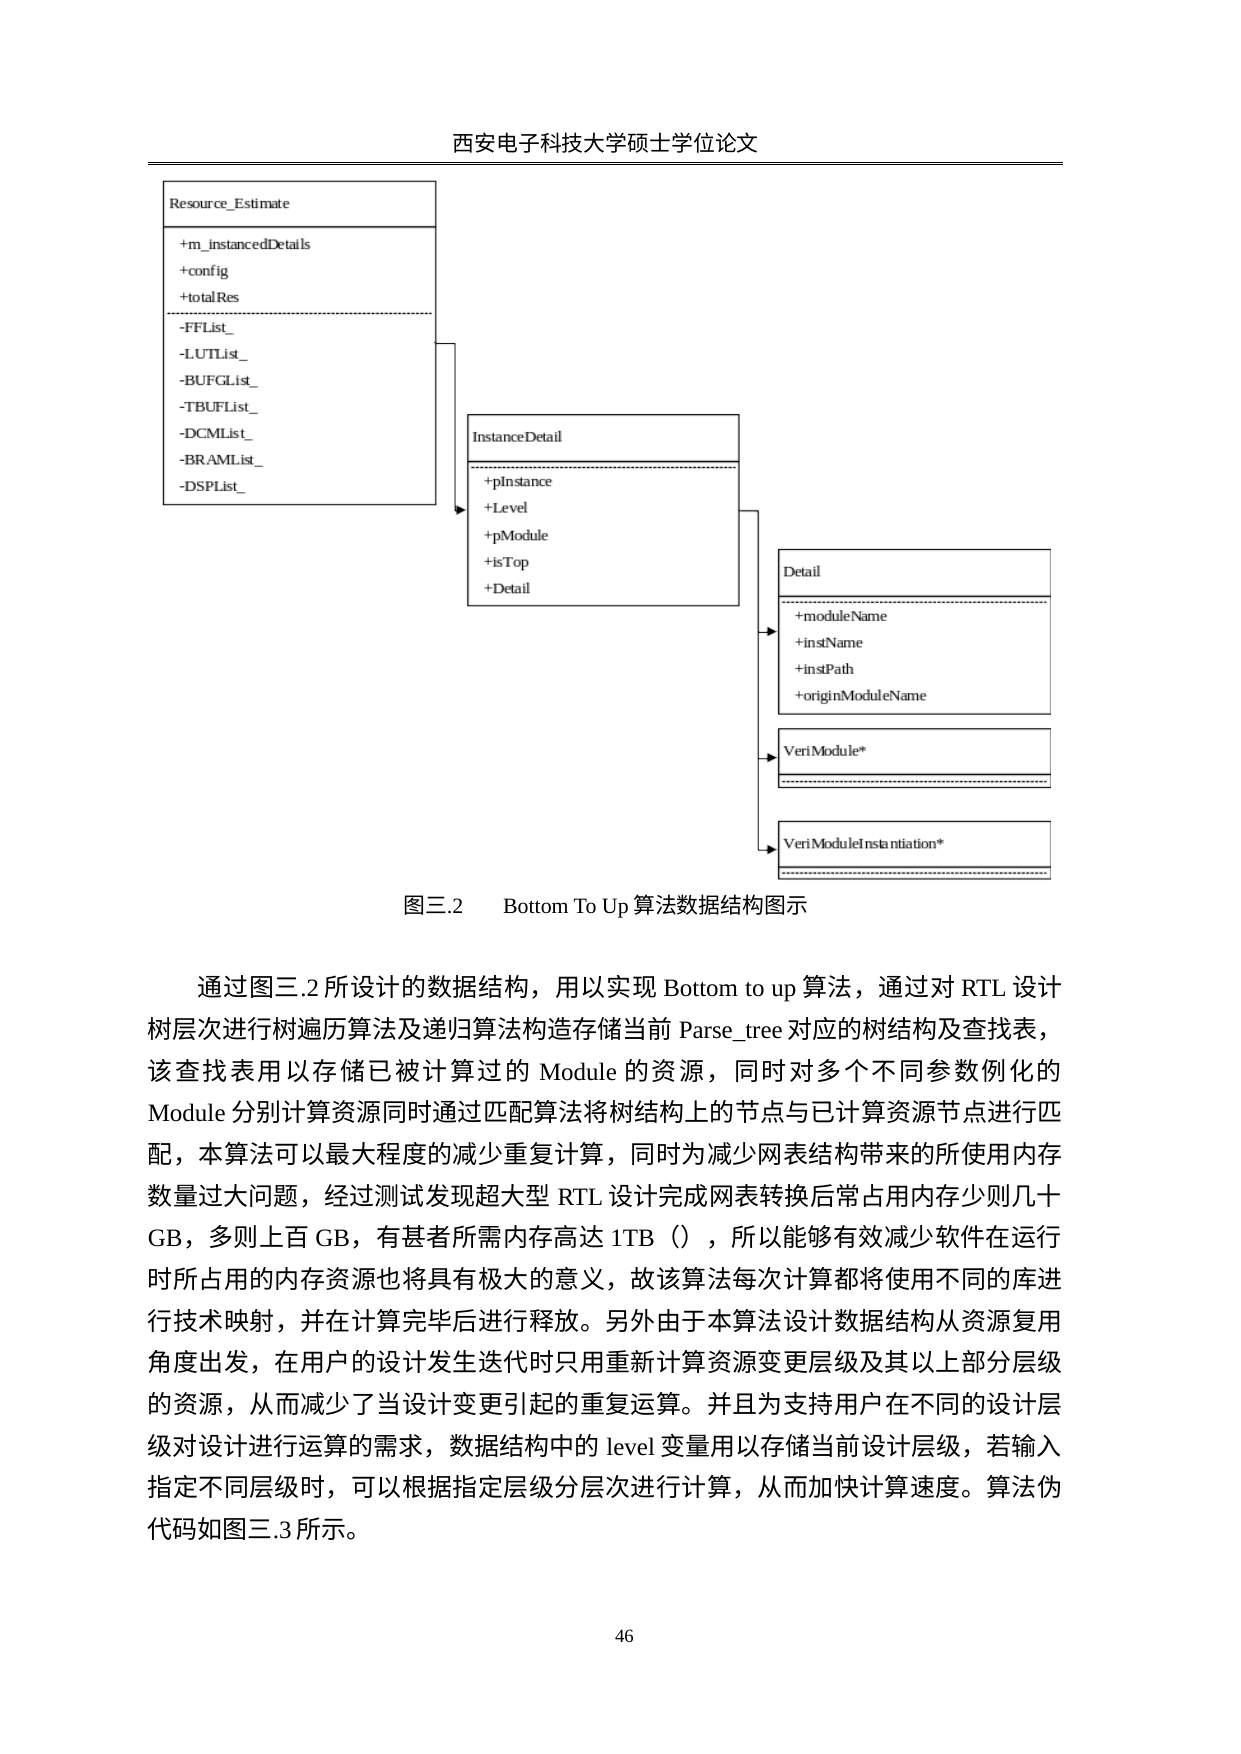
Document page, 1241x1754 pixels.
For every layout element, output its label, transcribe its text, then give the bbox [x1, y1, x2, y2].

text Bottom To Up算法数据结构图示 [148, 880, 1063, 922]
text 通过图3.23所设计的数据结构，用以实现Bottom to up算法，通过对RTL设计树层次进行树遍历算法及递归算法构造存储当前Parse_tree对应的树结构及查找表，该查找表用以存储已被计算过的Module的资源，同时对多个不同参数例化的Module分别计算资源同时通过匹配算法将树结构上的节点与已计算资源节点进行匹配，本算法可以最大程度的减少重复计算，同时为减少网表结构带来的所使用内存数量过大问题，经过测试发现超大型RTL设计完成网表转换后常占用内存少则几十GB，多则上百GB，有甚者所需内存高达1TB（），所以能够有效减少软件在运行时所占用的内存资源也将具有极大的意义，故该算法每次计算都将使用不同的库进行技术映射，并在计算完毕后进行释放。另外由于本算法设计数据结构从资源复用角度出发，在用户的设计发生迭代时只用重新计算资源变更层级及其以上部分层级的资源，从而减少了当设计变更引起的重复运算。并且为支持用户在不同的设计层级对设计进行运算的需求，数据结构中的level变量用以存储当前设计层级，若输入指定不同层级时，可以根据指定层级分层次进行计算，从而加快计算速度。算法伪代码如图3.24所示。 [148, 963, 1063, 1547]
